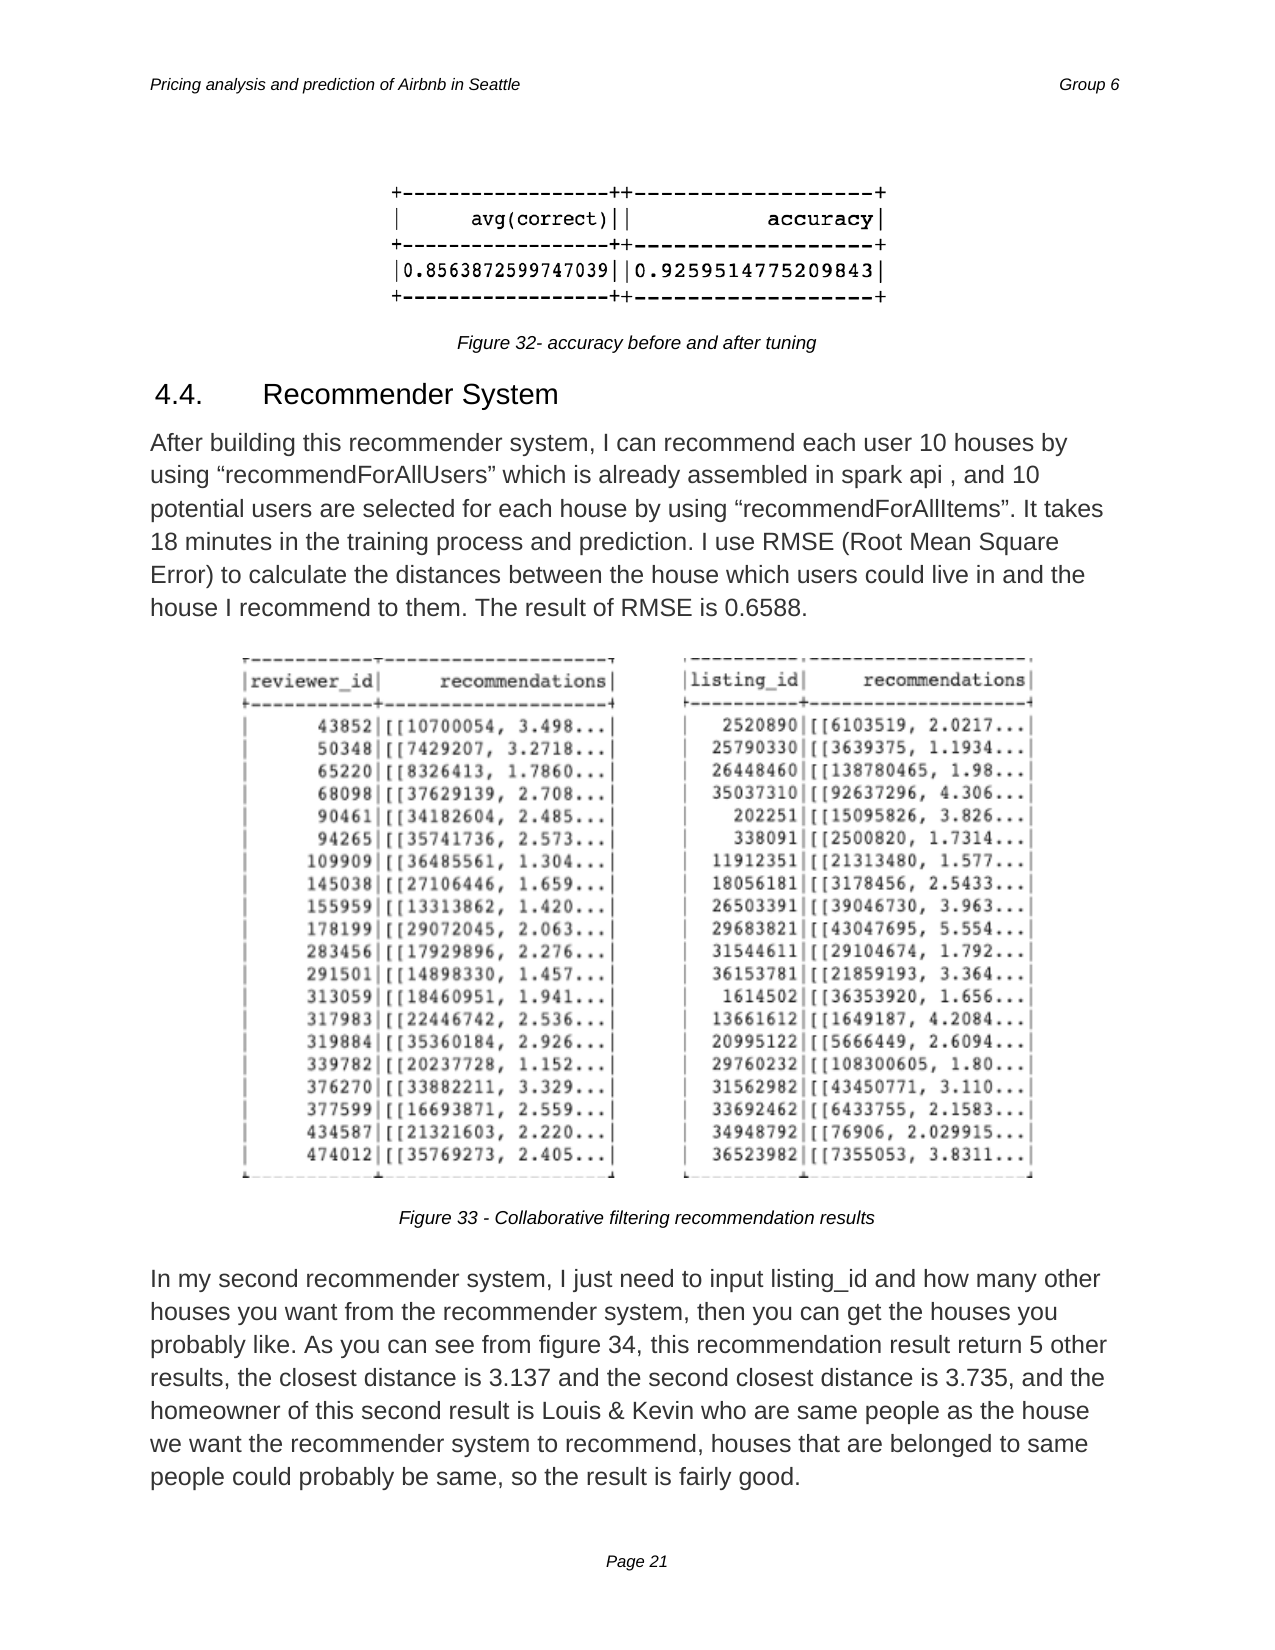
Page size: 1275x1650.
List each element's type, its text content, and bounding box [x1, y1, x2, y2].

subtitle Recommender System [203, 377, 1125, 411]
text After building this recommender system, I can recommend each user 10 houses by using “recommendForAllUsers” which is already assembled in spark api , and 10 potential users are selected for each house by using “recommendForAllItems”. It takes 18 minutes in the training process and prediction. I use RMSE (Root Mean Square Error) to calculate the distances between the house which users could live in and the house I recommend to them. The result of RMSE is 0.6588. [150, 427, 1125, 621]
text Figure 32- accuracy before and after tuning [150, 332, 1125, 353]
text In my second recommender system, I just need to input listing_id and how many other houses you want from the recommender system, then you can get the houses you probably like. As you can see from figure 34, this recommendation result return 5 other results, the closest distance is 3.137 and the second closest distance is 3.735, and the homeowner of this second result is Louis & Kevin who are same people as the house we want the recommender system to recommend, houses that are belonged to same people could probably be same, so the result is fairly good. [150, 1264, 1125, 1491]
picture [242, 658, 615, 1178]
picture [683, 658, 1033, 1178]
text Figure 33 - Collaborative filtering recommendation results [150, 1206, 1125, 1228]
picture [389, 183, 886, 303]
